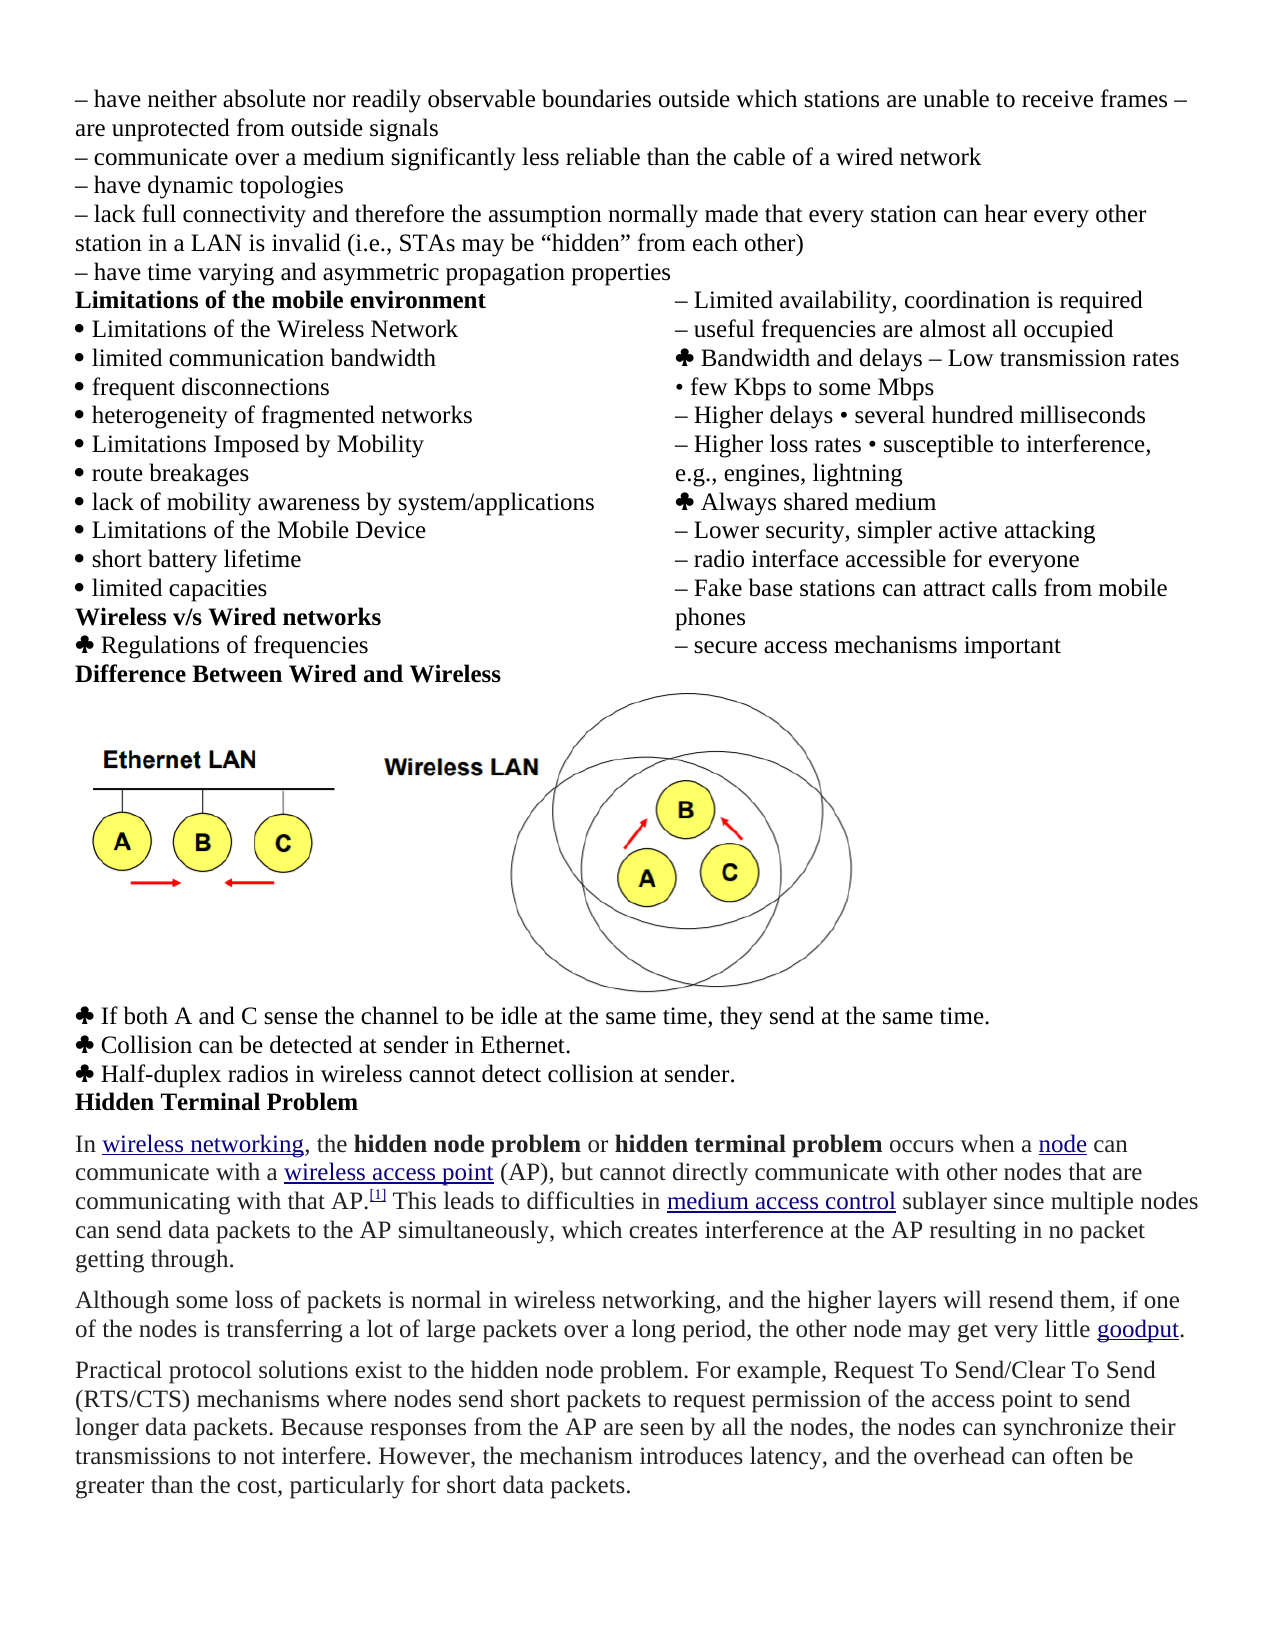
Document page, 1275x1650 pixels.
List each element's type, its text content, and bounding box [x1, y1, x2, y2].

text Although some loss of packets is normal in wireless networking, and the higher layers will resend them, if one of the nodes is transferring a lot of large packets over a long period, the other node may get very little goodput. [75, 1285, 1200, 1342]
text Hidden Terminal Problem [75, 1087, 1200, 1116]
text Bandwidth and delays – Low transmission rates [675, 343, 1200, 372]
text – Lower security, simpler active attacking [675, 516, 1200, 544]
text Limitations Imposed by Mobility [75, 429, 600, 458]
text route breakages [75, 458, 600, 487]
text Limitations of the mobile environment [75, 286, 600, 314]
text Collision can be detected at sender in Ethernet. [75, 1030, 1200, 1059]
text • few Kbps to some Mbps [675, 372, 1200, 401]
text lack of mobility awareness by system/applications [75, 487, 600, 516]
picture [75, 688, 862, 1002]
text – Limited availability, coordination is required [675, 286, 1200, 314]
text – Higher delays • several hundred milliseconds [675, 401, 1200, 429]
text – have dynamic topologies [75, 171, 1200, 199]
text – Higher loss rates • susceptible to interference, e.g., engines, lightning [675, 429, 1200, 487]
text frequent disconnections [75, 372, 600, 401]
text – useful frequencies are almost all occupied [675, 314, 1200, 343]
text Practical protocol solutions exist to the hidden node problem. For example, Request To Send/Clear To Send (RTS/CTS) mechanisms where nodes send short packets to request permission of the access point to send longer data packets. Because responses from the AP are seen by all the nodes, the nodes can synchronize their transmissions to not interfere. However, the mechanism introduces latency, and the overhead can often be greater than the cost, particularly for short data packets. [75, 1355, 1200, 1499]
text limited capacities [75, 573, 600, 602]
text Regulations of frequencies [75, 631, 600, 659]
text – have time varying and asymmetric propagation properties [75, 257, 1200, 286]
text – secure access mechanisms important [675, 631, 1200, 659]
text – radio interface accessible for everyone [675, 544, 1200, 573]
text Wireless v/s Wired networks [75, 602, 600, 631]
text Half-duplex radios in wireless cannot detect collision at sender. [75, 1059, 1200, 1087]
text short battery lifetime [75, 544, 600, 573]
text – lack full connectivity and therefore the assumption normally made that every station can hear every other station in a LAN is invalid (i.e., STAs may be “hidden” from each other) [75, 199, 1200, 257]
text – have neither absolute nor readily observable boundaries outside which stations are unable to receive frames – are unprotected from outside signals [75, 84, 1200, 142]
text Limitations of the Wireless Network [75, 314, 600, 343]
text Limitations of the Mobile Device [75, 516, 600, 544]
text If both A and C sense the channel to be idle at the same time, they send at the same time. [75, 1001, 1200, 1030]
text In wireless networking, the hidden node problem or hidden terminal problem occurs when a node can communicate with a wireless access point (AP), but cannot directly communicate with other nodes that are communicating with that AP.[1] This leads to difficulties in medium access control sublayer since multiple nodes can send data packets to the AP simultaneously, which creates interference at the AP resulting in no packet getting through. [75, 1129, 1200, 1272]
text – Fake base stations can attract calls from mobile phones [675, 573, 1200, 631]
text limited communication bandwidth [75, 343, 600, 372]
text heterogeneity of fragmented networks [75, 401, 600, 429]
text – communicate over a medium significantly less reliable than the cable of a wired network [75, 142, 1200, 171]
text Always shared medium [675, 487, 1200, 516]
